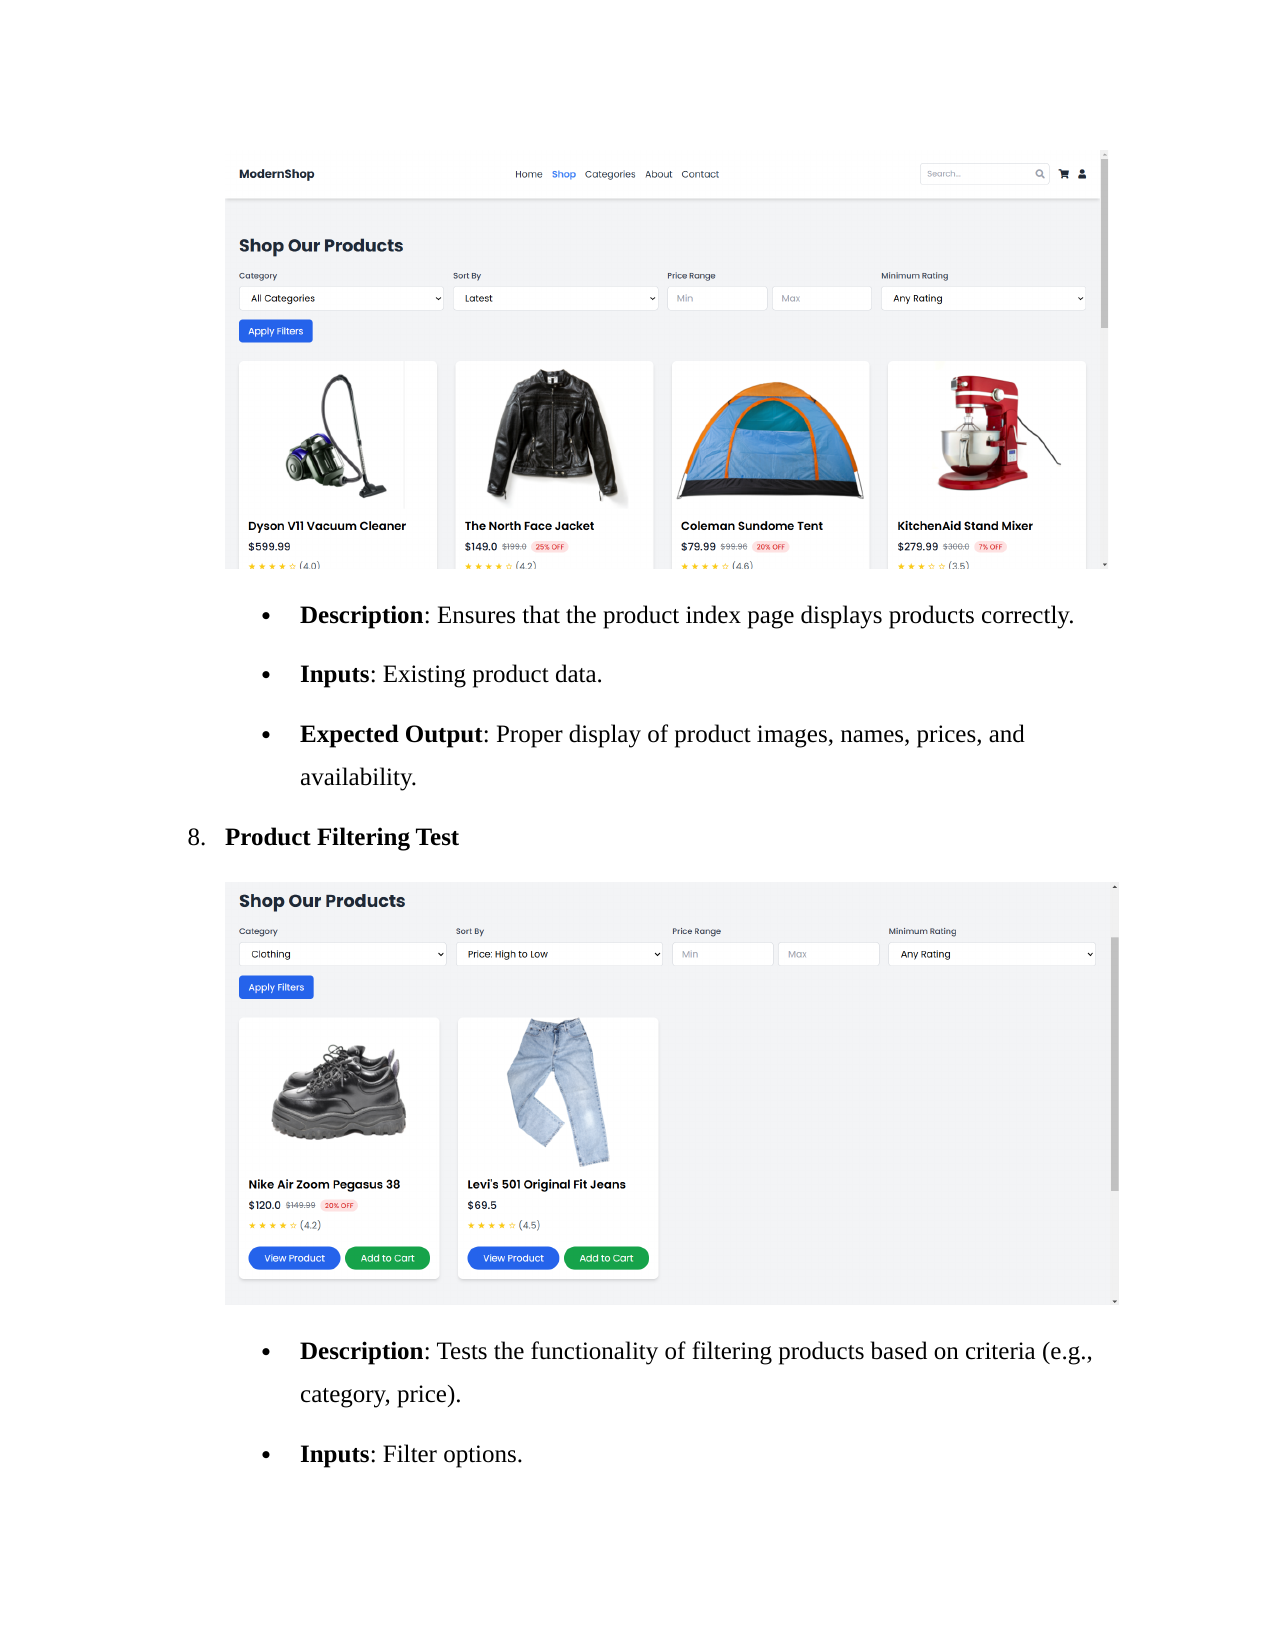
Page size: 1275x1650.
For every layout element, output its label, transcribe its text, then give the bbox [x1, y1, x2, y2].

list Expected Output: Proper display of product images, names, prices, and availability. [262, 719, 1125, 791]
picture [225, 882, 1119, 1305]
list Description: Ensures that the product index page displays products correctly. [262, 600, 1125, 628]
picture [225, 150, 1109, 569]
list Inputs: Filter options. [262, 1439, 1125, 1468]
list Inputs: Existing product data. [262, 659, 1125, 688]
list Description: Tests the functionality of filtering products based on criteria (e.g., category, price). [262, 1336, 1125, 1408]
list Product Filtering Test [187, 822, 1125, 851]
